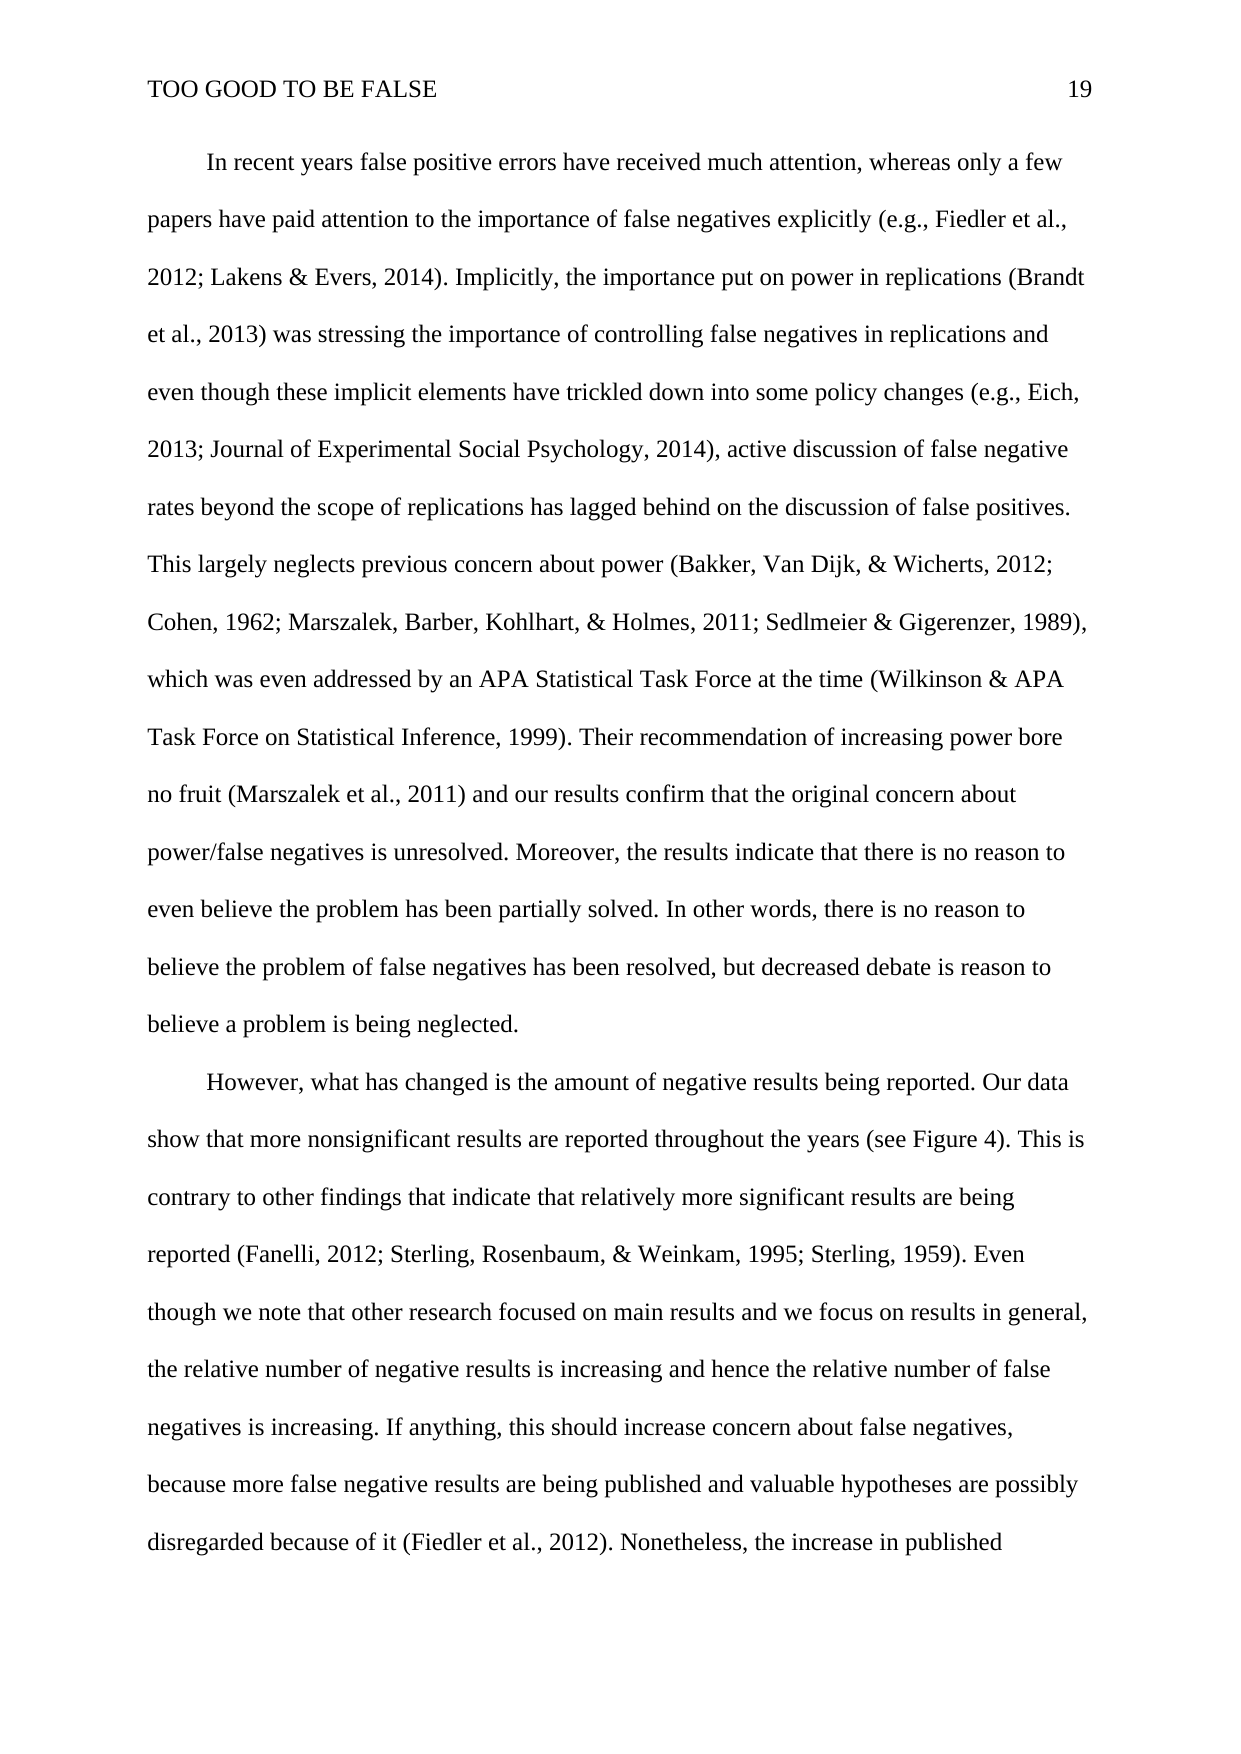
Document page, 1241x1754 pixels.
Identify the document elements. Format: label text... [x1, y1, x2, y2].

text In recent years false positive errors have received much attention, whereas only a few papers have paid attention to the importance of false negatives explicitly (e.g., Fiedler et al., 2012; Lakens & Evers, 2014). Implicitly, the importance put on power in replications (Brandt et al., 2013) was stressing the importance of controlling false negatives in replications and even though these implicit elements have trickled down into some policy changes (e.g., Eich, 2013; Journal of Experimental Social Psychology, 2014), active discussion of false negative rates beyond the scope of replications has lagged behind on the discussion of false positives. This largely neglects previous concern about power (Bakker, Van Dijk, & Wicherts, 2012; Cohen, 1962; Marszalek, Barber, Kohlhart, & Holmes, 2011; Sedlmeier & Gigerenzer, 1989), which was even addressed by an APA Statistical Task Force at the time (Wilkinson & APA Task Force on Statistical Inference, 1999). Their recommendation of increasing power bore no fruit (Marszalek et al., 2011) and our results confirm that the original concern about power/false negatives is unresolved. Moreover, the results indicate that there is no reason to even believe the problem has been partially solved. In other words, there is no reason to believe the problem of false negatives has been resolved, but decreased debate is reason to believe a problem is being neglected. [147, 147, 1093, 1038]
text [147, 1067, 1093, 1556]
